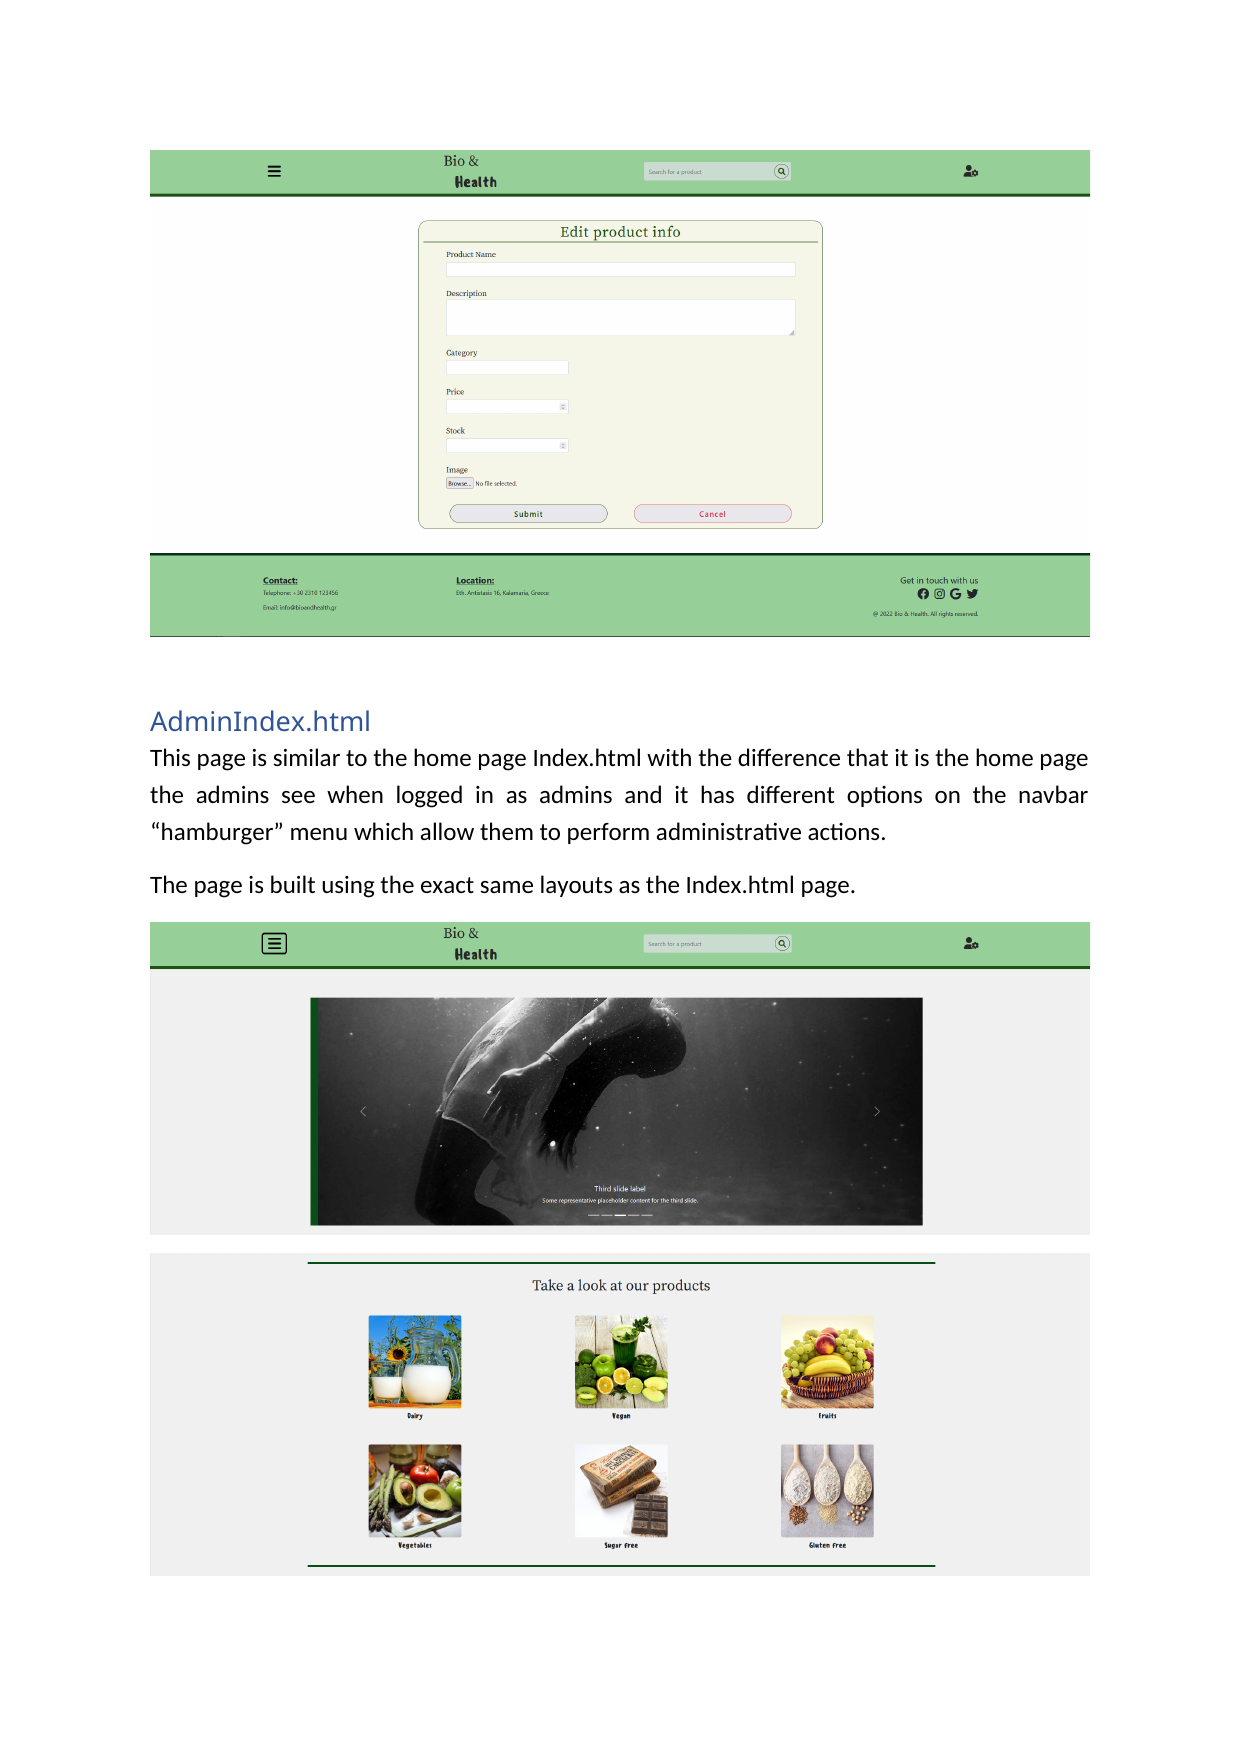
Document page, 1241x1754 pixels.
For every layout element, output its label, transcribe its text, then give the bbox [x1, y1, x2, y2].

picture [150, 1253, 1091, 1576]
text This page is similar to the home page Index.html with the difference that it is the home page the admins see when logged in as admins and it has different options on the navbar “hamburger” menu which allow them to perform administrative actions. [150, 742, 1090, 846]
picture [150, 150, 1091, 637]
text The page is built using the exact same layouts as the Index.html page. [150, 869, 1090, 899]
subtitle AdminIndex.html [150, 703, 1090, 739]
picture [150, 922, 1091, 1235]
